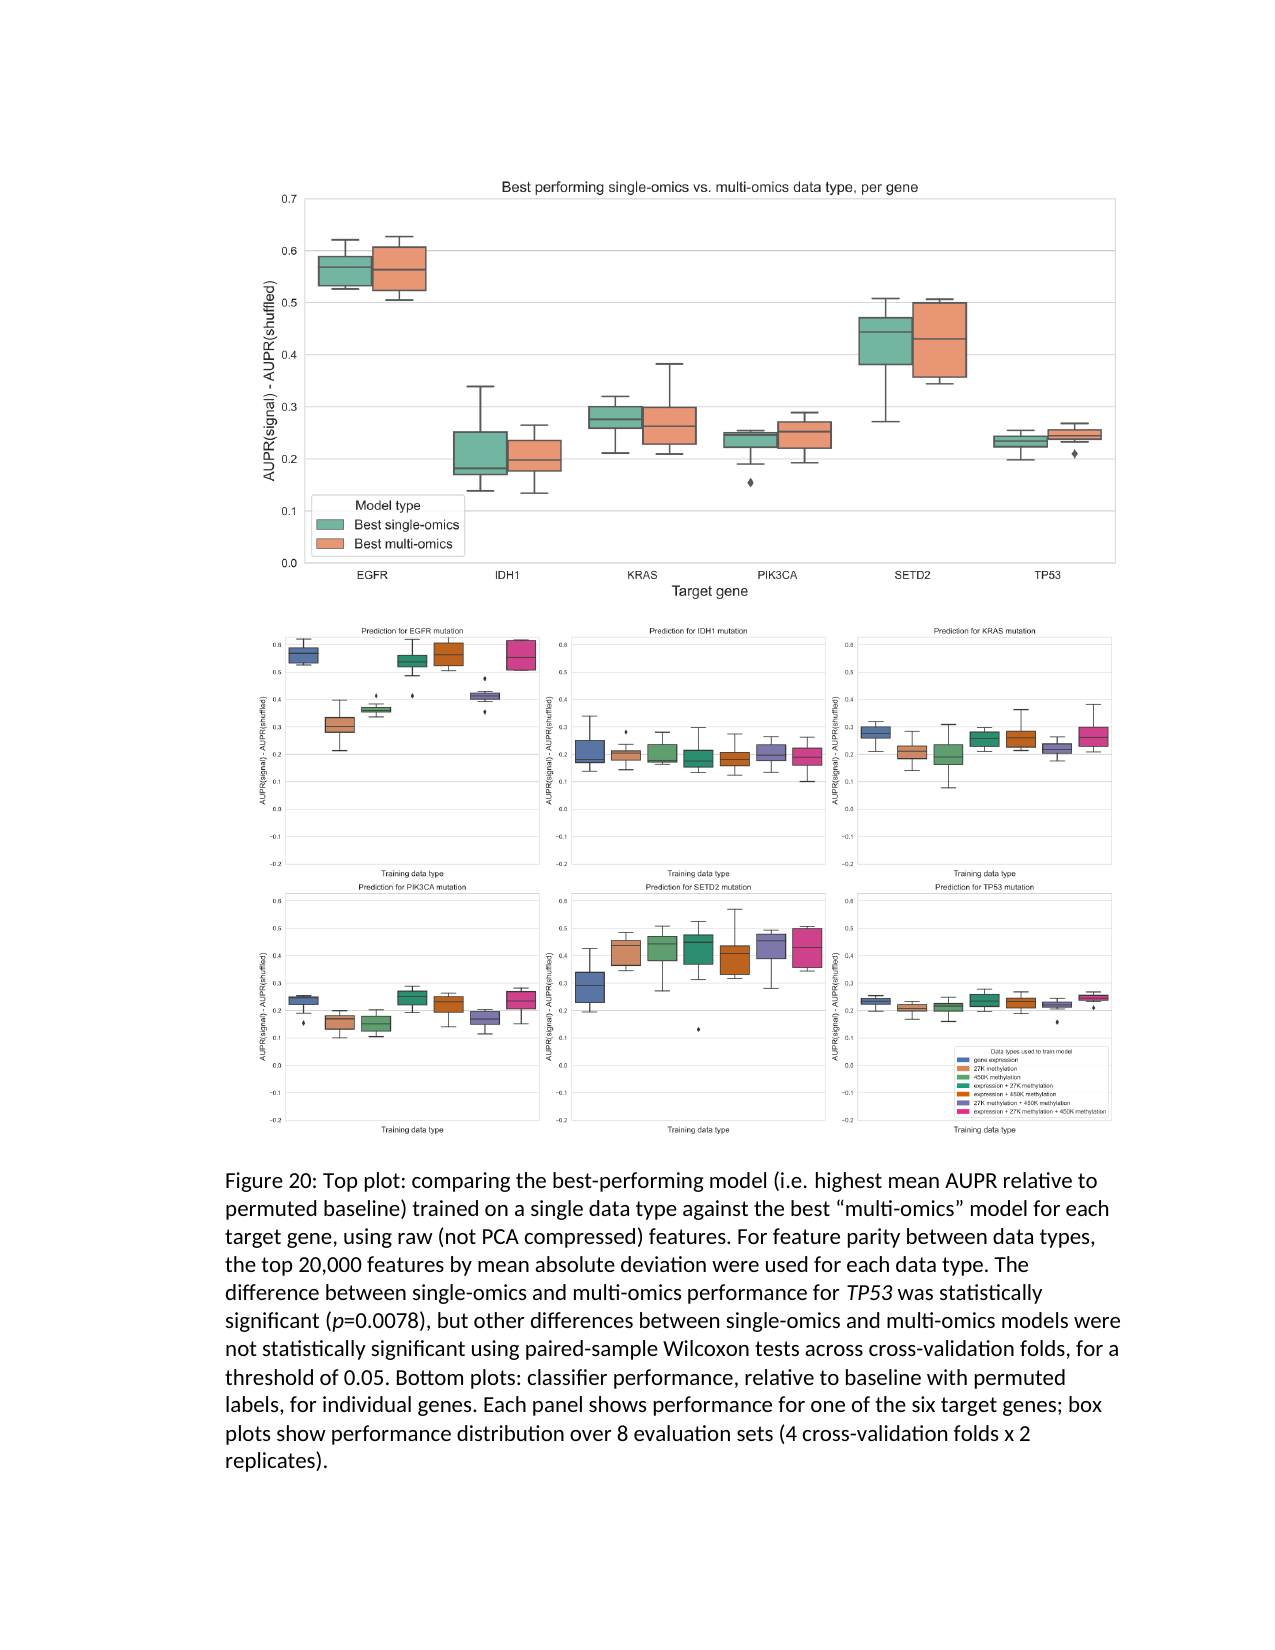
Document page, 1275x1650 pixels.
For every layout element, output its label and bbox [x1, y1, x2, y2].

picture [243, 150, 1144, 1146]
